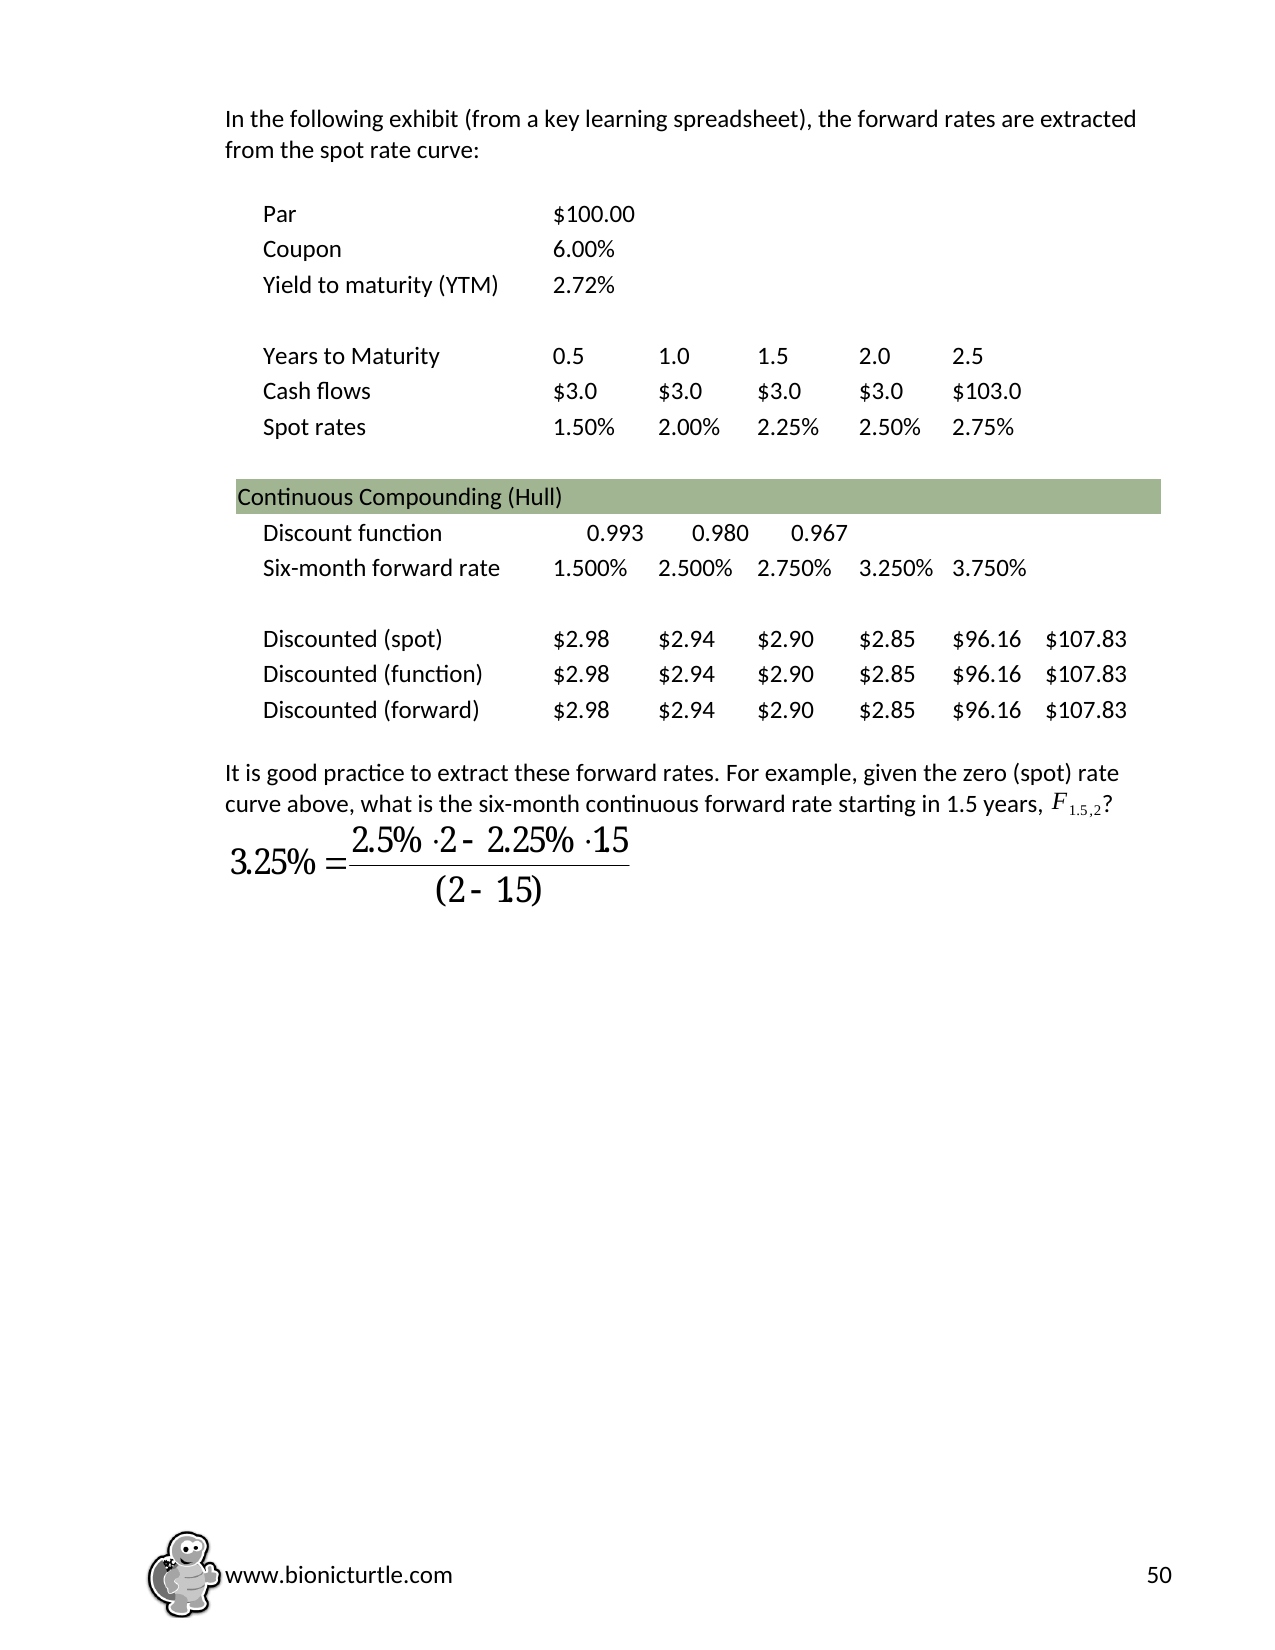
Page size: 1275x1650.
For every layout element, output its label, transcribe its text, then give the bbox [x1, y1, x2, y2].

text In the following exhibit (from a key learning spreadsheet), the forward rates are extracted from the spot rate curve: [225, 103, 1172, 195]
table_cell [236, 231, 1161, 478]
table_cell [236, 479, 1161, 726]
text It is good practice to extract these forward rates. For example, given the zero (spot) rate curve above, what is the six-month continuous forward rate starting in 1.5 years, ? [225, 757, 1172, 819]
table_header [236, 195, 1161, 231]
